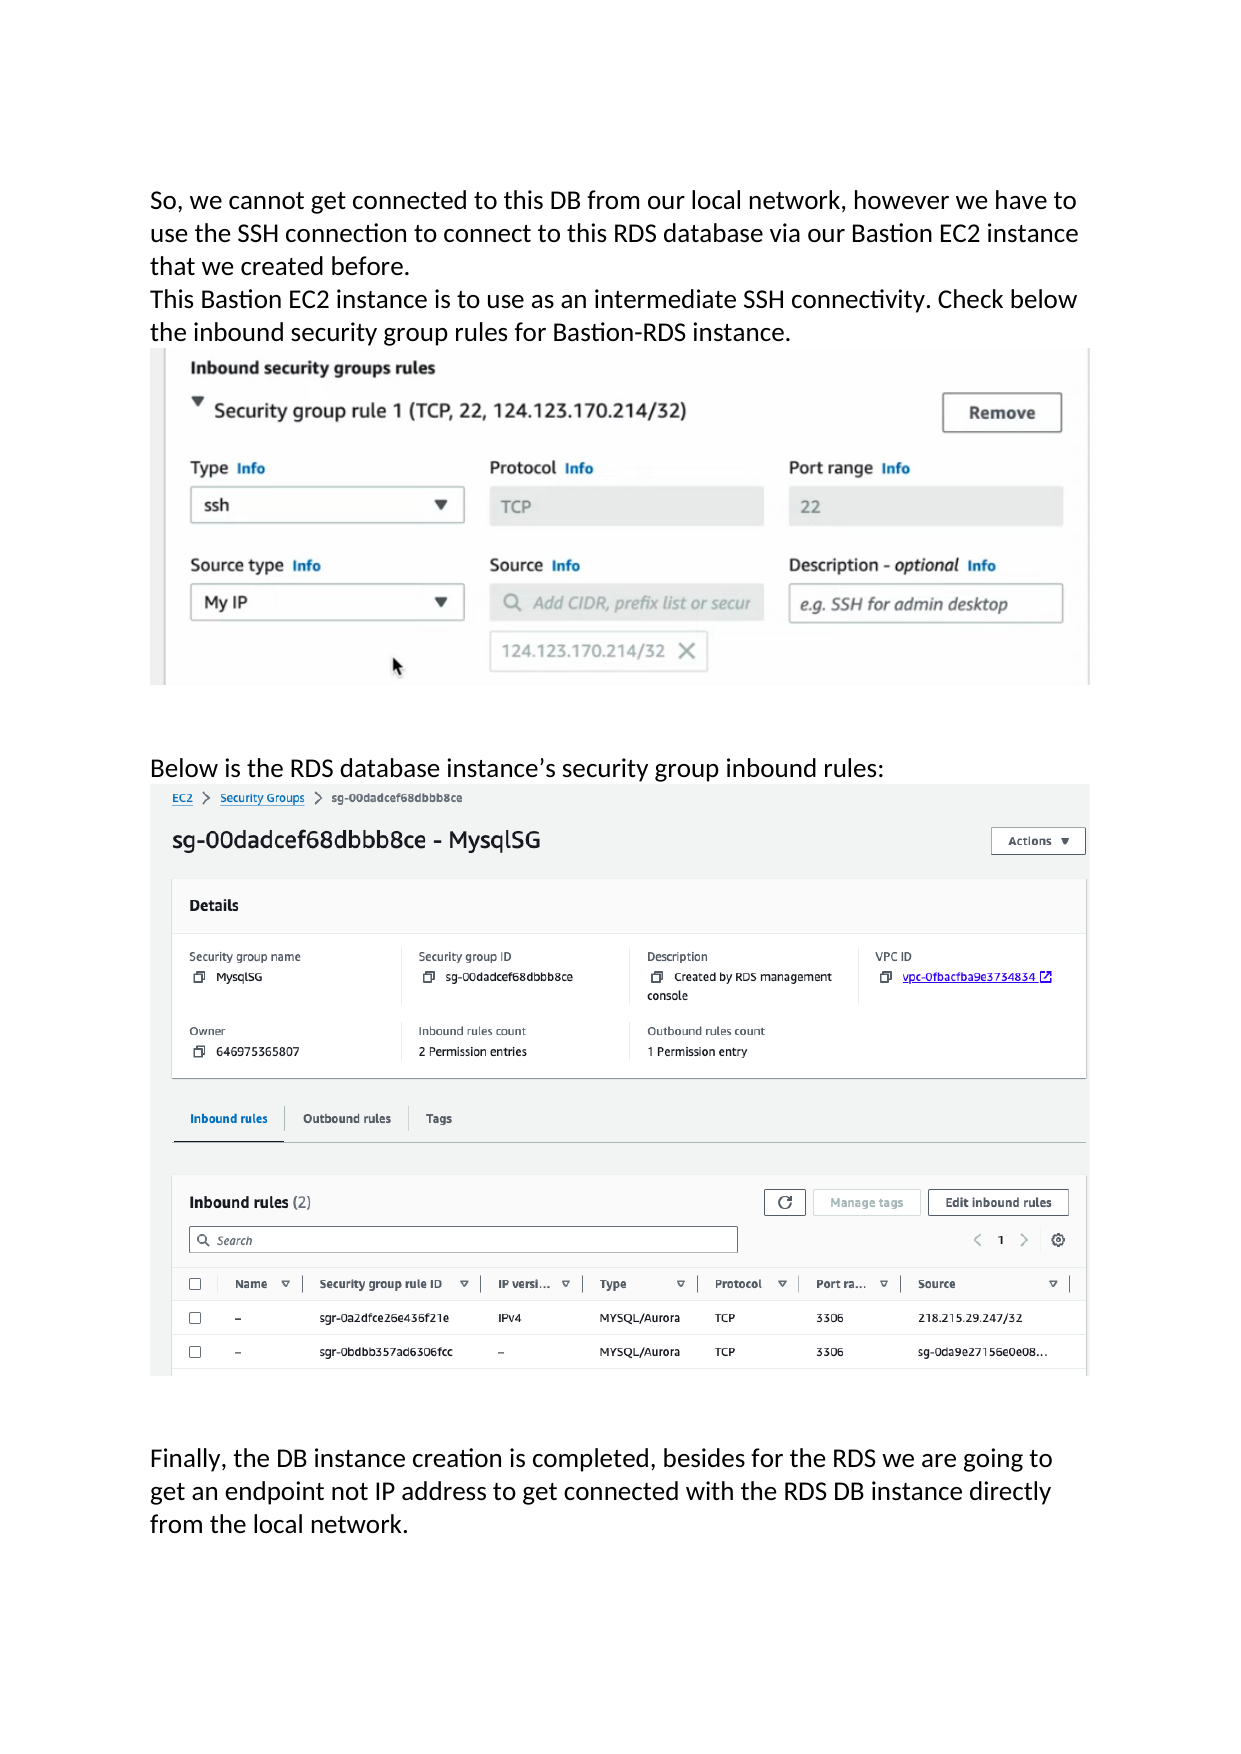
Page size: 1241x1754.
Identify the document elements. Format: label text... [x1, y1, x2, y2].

picture [150, 784, 1090, 1376]
text So, we cannot get connected to this DB from our local network, however we have to use the SSH connection to connect to this RDS database via our Bastion EC2 instance that we created before. [150, 183, 1090, 282]
text Below is the RDS database instance’s security group inbound rules: [150, 751, 1090, 784]
text This Bastion EC2 instance is to use as an intermediate SSH connectivity. Check below the inbound security group rules for Bastion-RDS instance. [150, 282, 1090, 348]
text Finally, the DB instance creation is completed, besides for the RDS we are going to get an endpoint not IP address to get connected with the RDS DB instance directly from the local network. [150, 1441, 1090, 1540]
picture [150, 348, 1090, 685]
